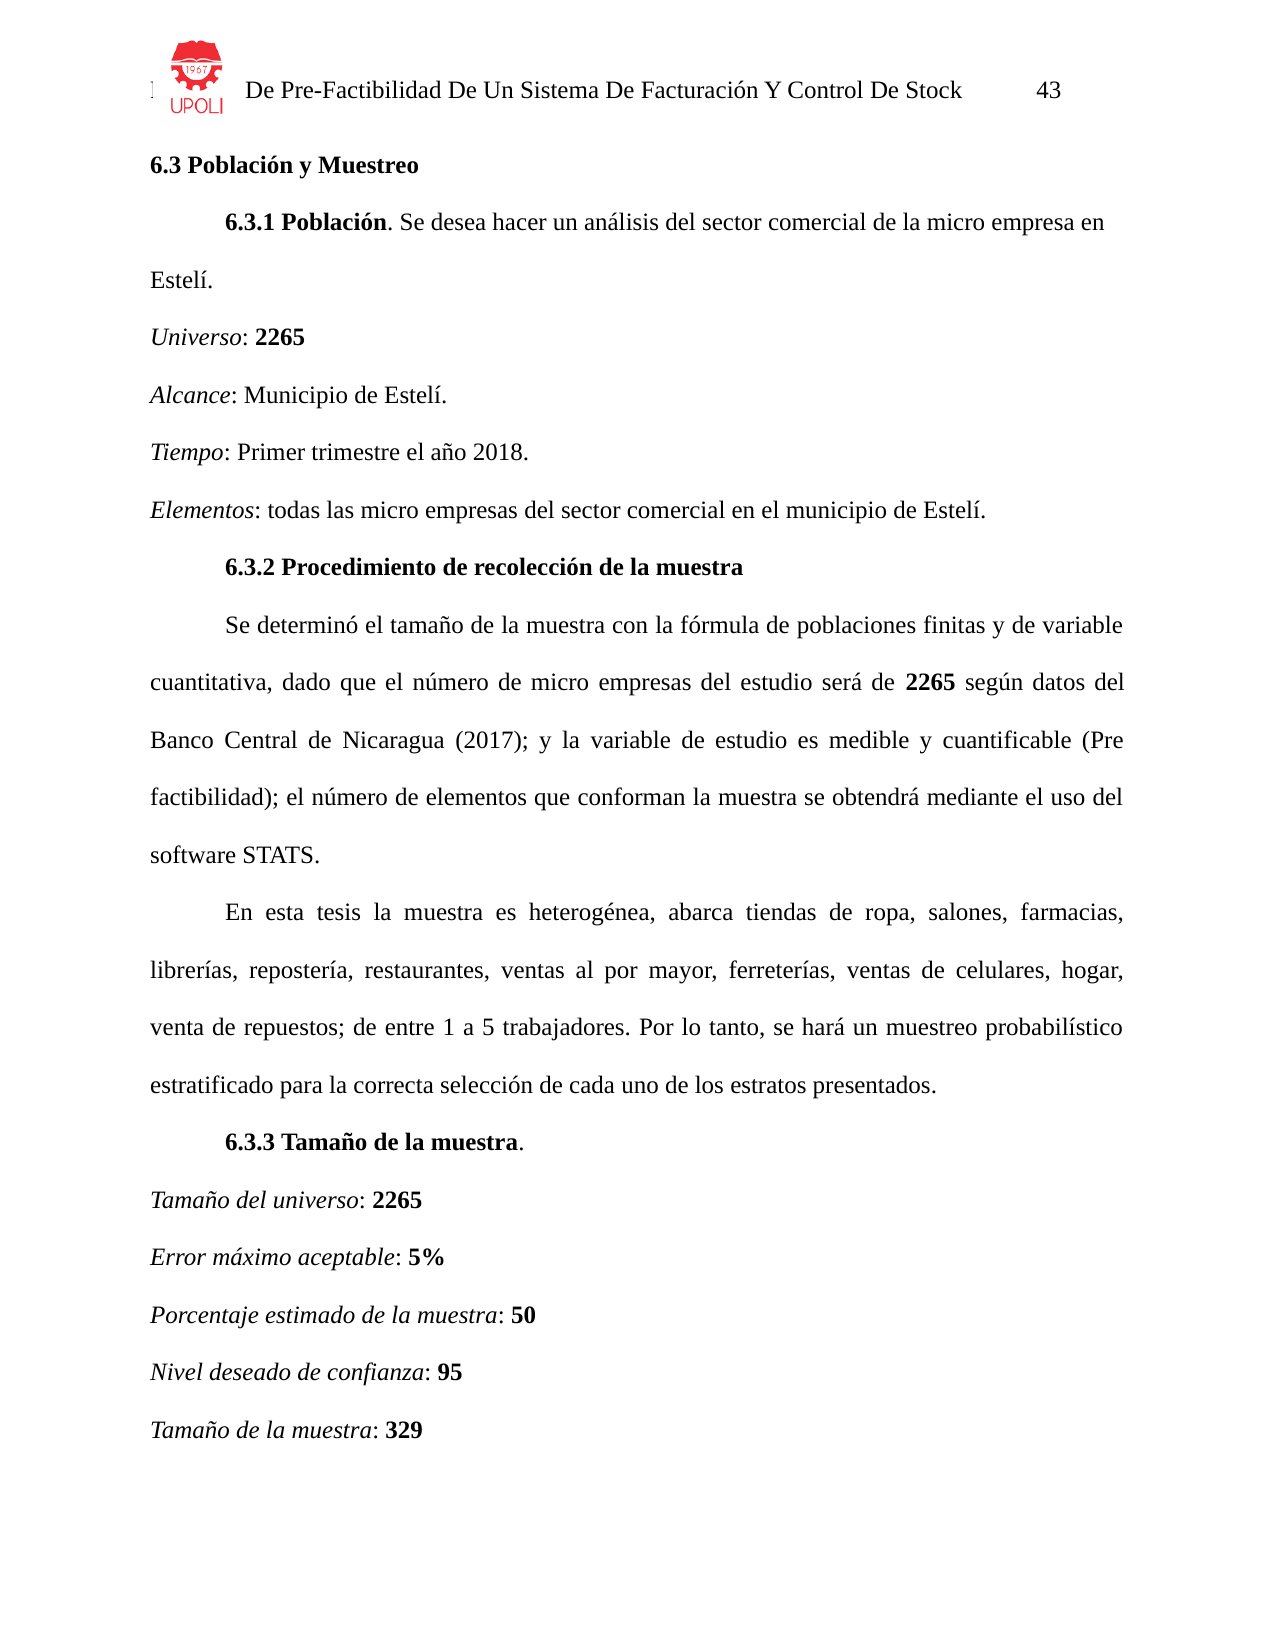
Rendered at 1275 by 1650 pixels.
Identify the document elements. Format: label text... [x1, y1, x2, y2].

picture [153, 38, 239, 115]
text Tamaño de la muestra: 329 [150, 1415, 1125, 1444]
text 6.3.3 Tamaño de la muestra. [150, 1127, 1125, 1156]
text Nivel deseado de confianza: 95 [150, 1357, 1125, 1386]
text Alcance: Municipio de Estelí. [150, 380, 1125, 409]
text Universo: 2265 [150, 322, 1125, 351]
text Se determinó el tamaño de la muestra con la fórmula de poblaciones finitas y de variable cuantitativa, dado que el número de micro empresas del estudio será de 2265 según datos del Banco Central de Nicaragua (2017); y la variable de estudio es medible y cuantificable (Pre factibilidad); el número de elementos que conforman la muestra se obtendrá mediante el uso del software STATS. [150, 610, 1125, 869]
text Porcentaje estimado de la muestra: 50 [150, 1300, 1125, 1329]
text En esta tesis la muestra es heterogénea, abarca tiendas de ropa, salones, farmacias, librerías, repostería, restaurantes, ventas al por mayor, ferreterías, ventas de celulares, hogar, venta de repuestos; de entre 1 a 5 trabajadores. Por lo tanto, se hará un muestreo probabilístico estratificado para la correcta selección de cada uno de los estratos presentados. [150, 897, 1125, 1099]
text Elementos: todas las micro empresas del sector comercial en el municipio de Estelí. [150, 495, 1125, 524]
text Error máximo aceptable: 5% [150, 1242, 1125, 1271]
text Tiempo: Primer trimestre el año 2018. [150, 437, 1125, 466]
subtitle 6.3.2 Procedimiento de recolección de la muestra [150, 552, 1125, 581]
subtitle 6.3 Población y Muestreo [150, 150, 1125, 179]
text Tamaño del universo: 2265 [150, 1185, 1125, 1214]
text 6.3.1 Población. Se desea hacer un análisis del sector comercial de la micro empresa en Estelí. [150, 207, 1125, 294]
